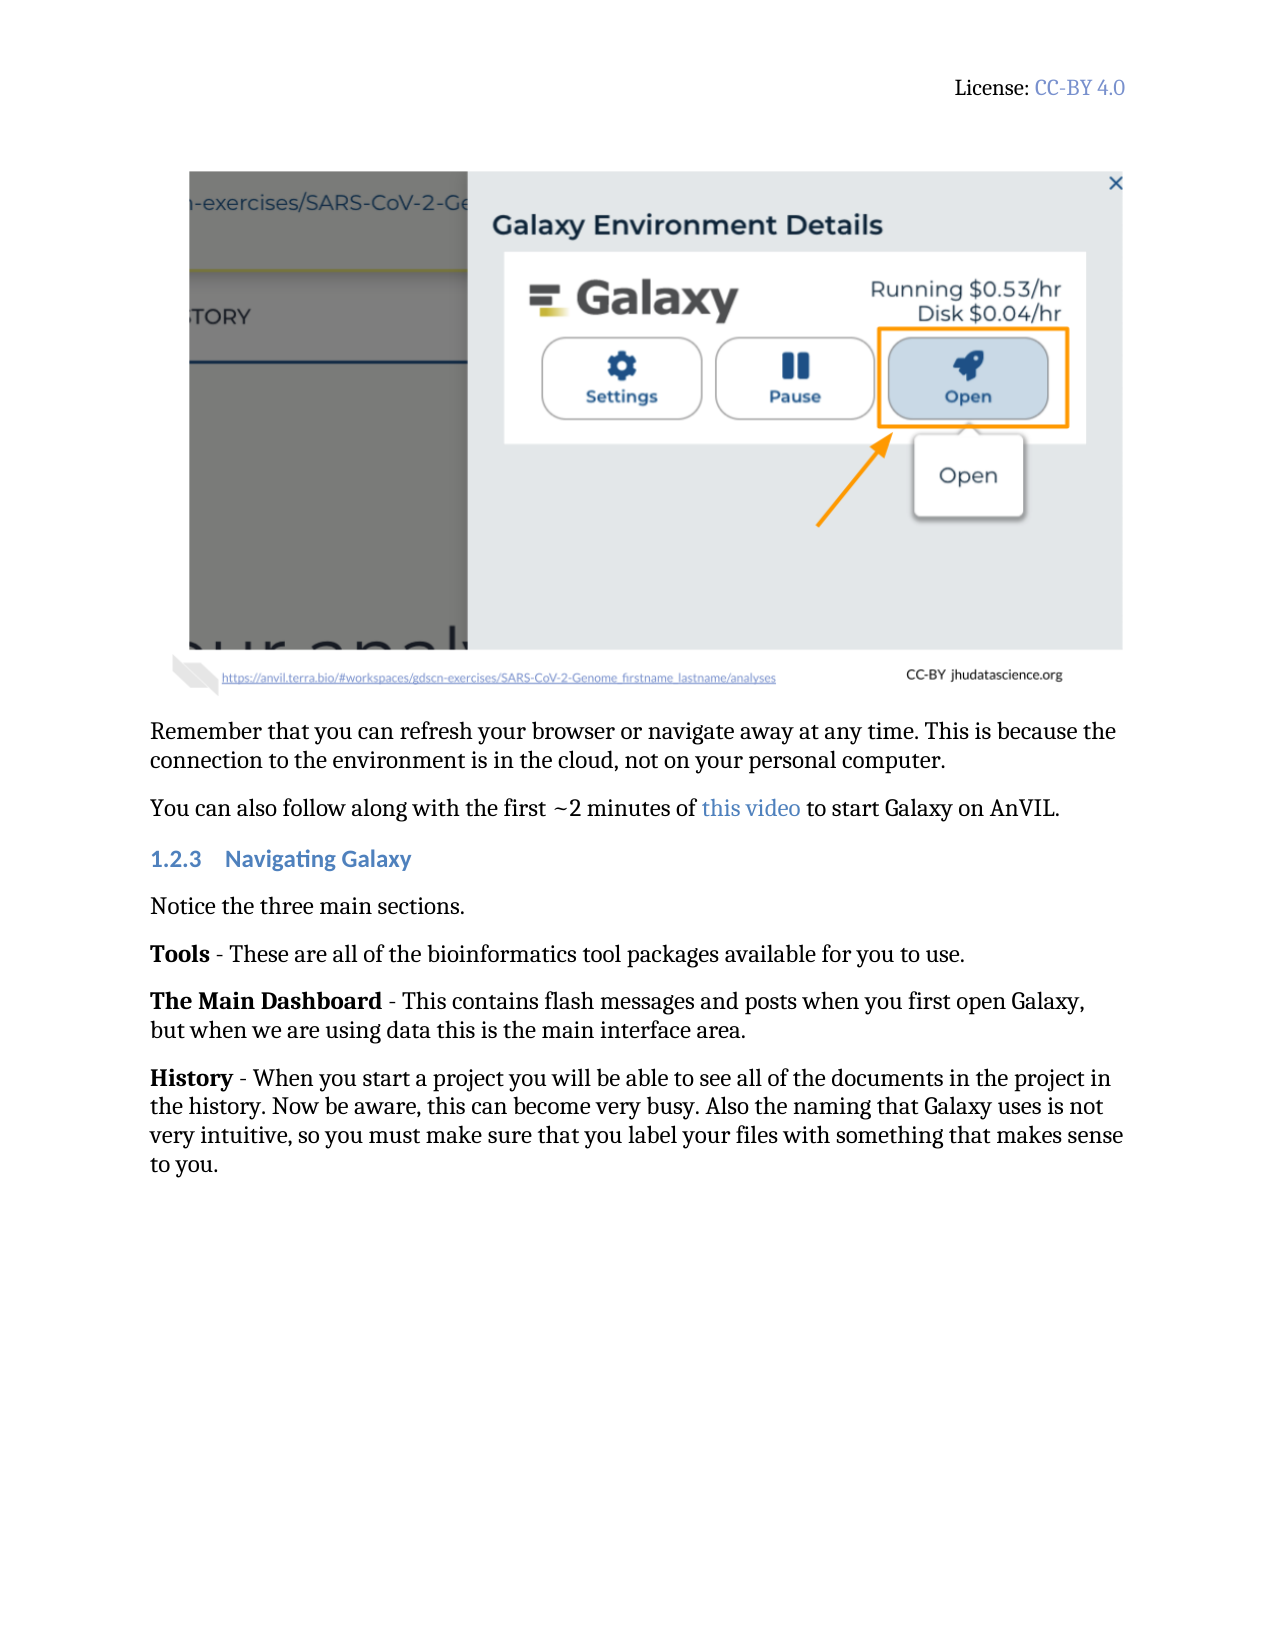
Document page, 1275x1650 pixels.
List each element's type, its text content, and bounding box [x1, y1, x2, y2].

text Notice the three main sections. [150, 892, 1125, 921]
text History - When you start a project you will be able to see all of the documents in the project in the history. Now be aware, this can become very busy. Also the naming that Galaxy uses is not very intuitive, so you must make sure that you label your files with something that makes sense to you. [150, 1063, 1125, 1178]
text The Main Dashboard - This contains flash messages and posts when you first open Galaxy, but when we are using data this is the main interface area. [150, 987, 1125, 1045]
text Remember that you can refresh your browser or navigate away at any time. This is because the connection to the environment is in the cloud, not on your personal computer. [150, 717, 1125, 775]
text You can also follow along with the first ~2 minutes of this video to start Galaxy on AnVIL. [150, 793, 1125, 822]
text Tools - These are all of the bioinformatics tool packages available for you to use. [150, 940, 1125, 968]
picture [168, 150, 1144, 699]
subtitle 1.2.3 Navigating Galaxy [150, 843, 1125, 873]
